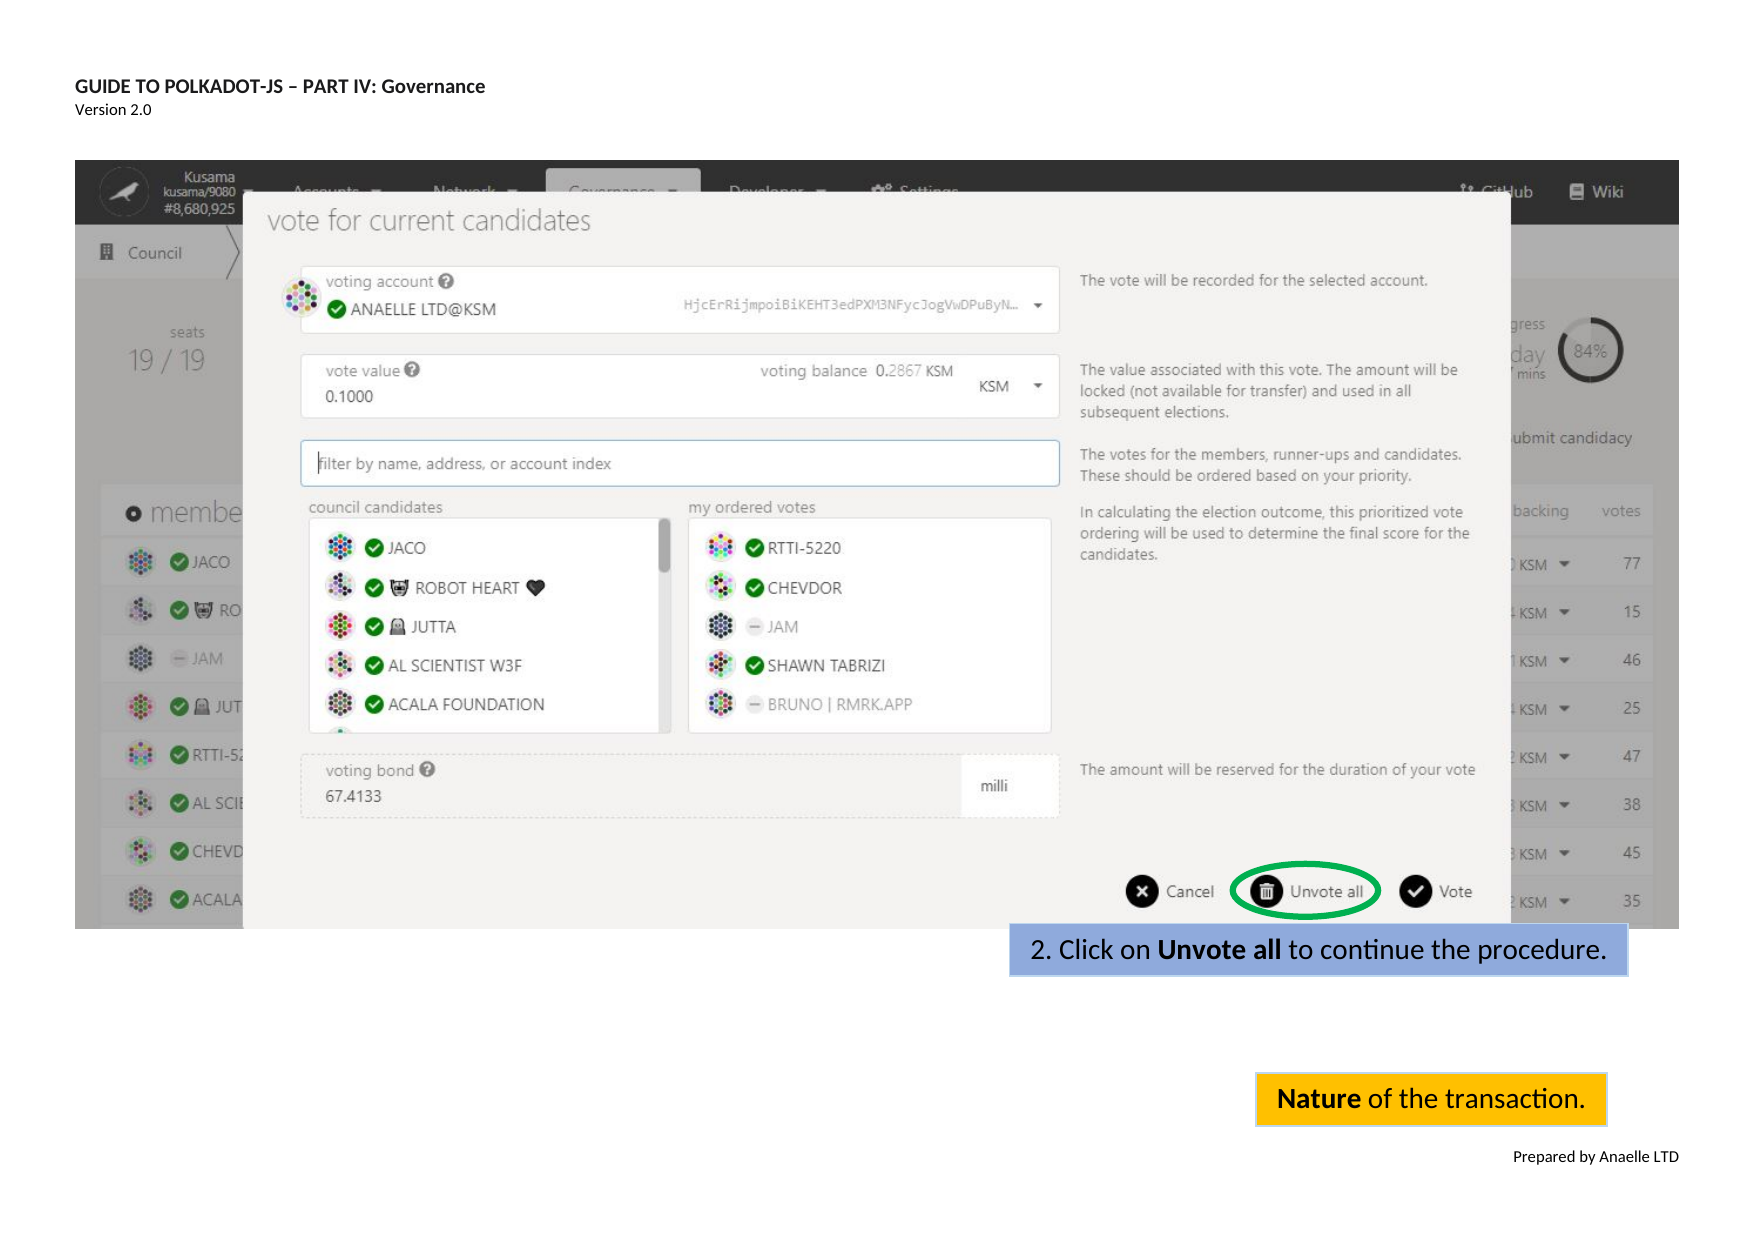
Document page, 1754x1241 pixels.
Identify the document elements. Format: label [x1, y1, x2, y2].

picture [75, 160, 1679, 929]
